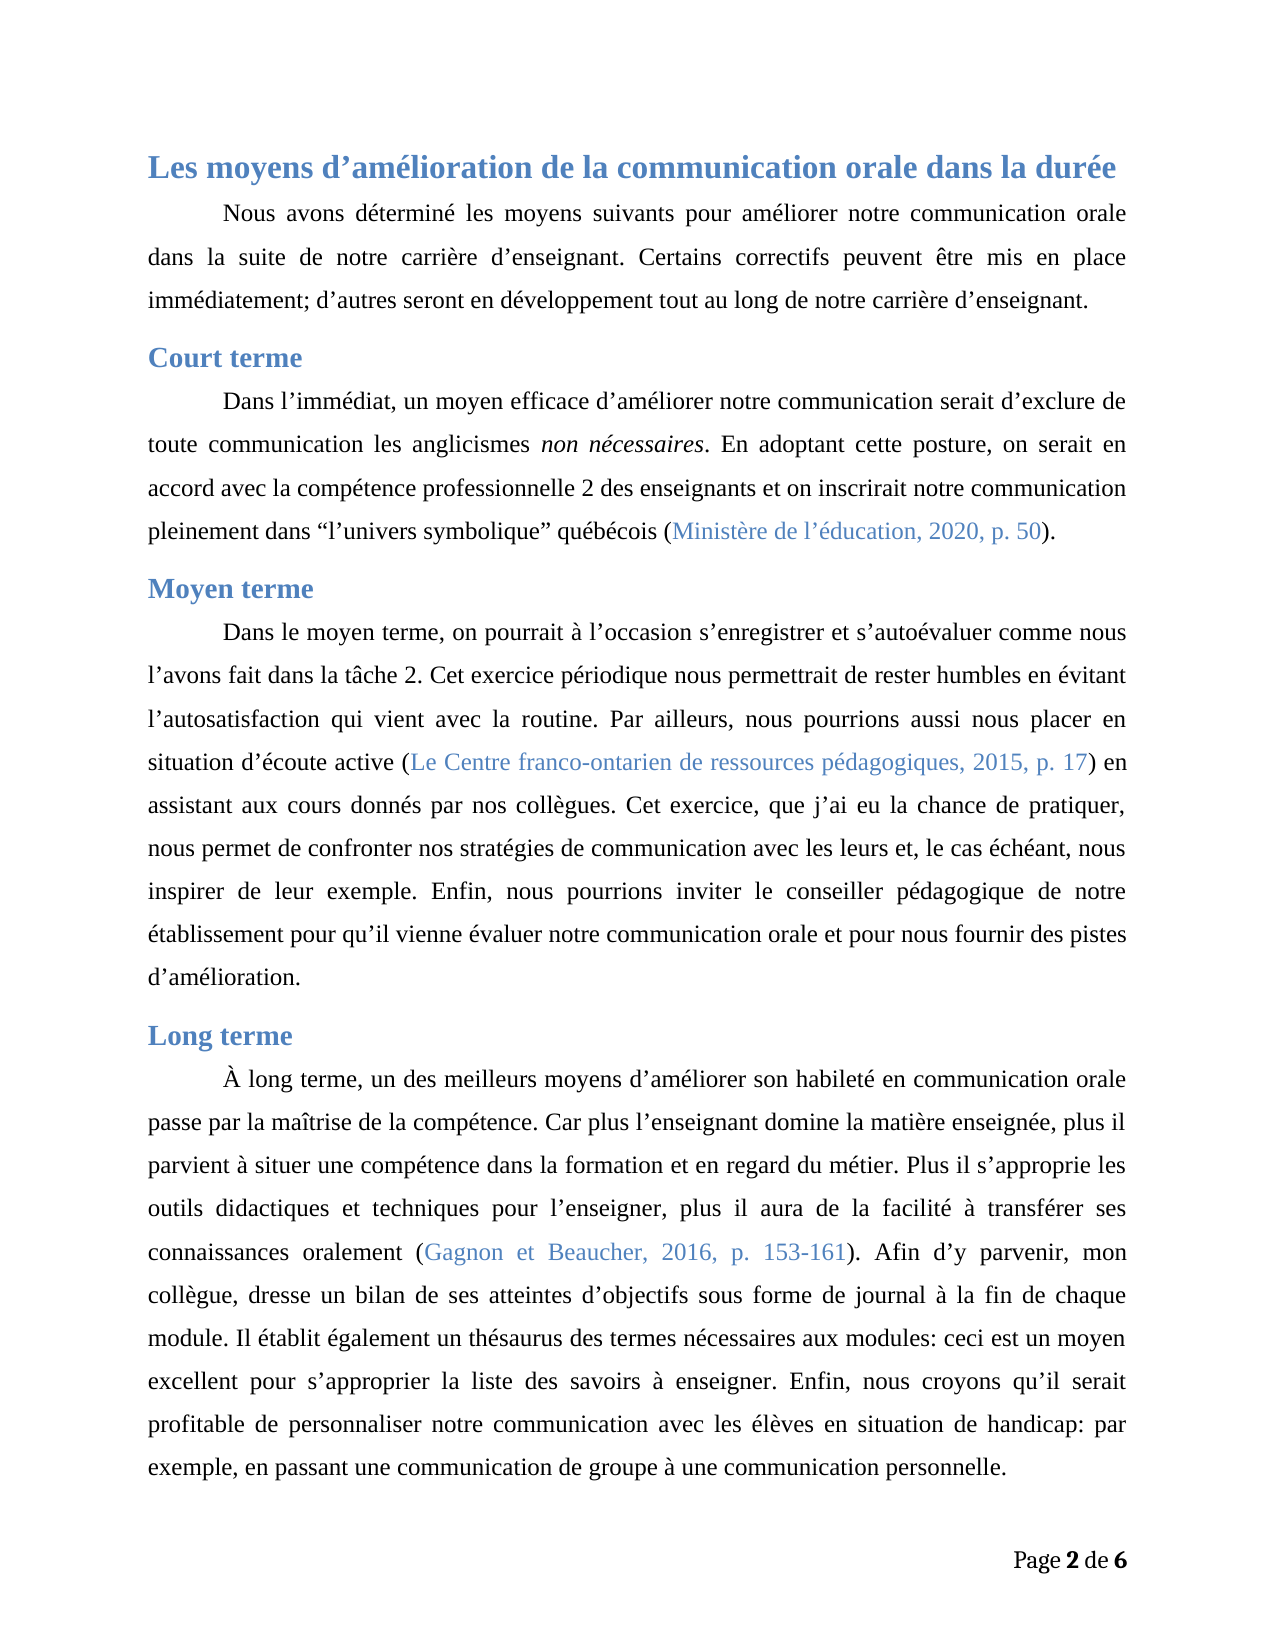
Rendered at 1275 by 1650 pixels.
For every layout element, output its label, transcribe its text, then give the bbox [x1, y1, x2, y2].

text Dans le moyen terme, on pourrait à l’occasion s’enregistrer et s’autoévaluer comme nous l’avons fait dans la tâche 2. Cet exercice périodique nous permettrait de rester humbles en évitant l’autosatisfaction qui vient avec la routine. Par ailleurs, nous pourrions aussi nous placer en situation d’écoute active (Le Centre franco-ontarien de ressources pédagogiques, 2015, p. 17) en assistant aux cours donnés par nos collègues. Cet exercice, que j’ai eu la chance de pratiquer, nous permet de confronter nos stratégies de communication avec les leurs et, le cas échéant, nous inspirer de leur exemple. Enfin, nous pourrions inviter le conseiller pédagogique de notre établissement pour qu’il vienne évaluer notre communication orale et pour nous fournir des pistes d’amélioration. [148, 617, 1127, 991]
subtitle Long terme [148, 1018, 1127, 1052]
text À long terme, un des meilleurs moyens d’améliorer son habileté en communication orale passe par la maîtrise de la compétence. Car plus l’enseignant domine la matière enseignée, plus il parvient à situer une compétence dans la formation et en regard du métier. Plus il s’approprie les outils didactiques et techniques pour l’enseigner, plus il aura de la facilité à transférer ses connaissances oralement (Gagnon et Beaucher, 2016, p. 153‑161). Afin d’y parvenir, mon collègue, dresse un bilan de ses atteintes d’objectifs sous forme de journal à la fin de chaque module. Il établit également un thésaurus des termes nécessaires aux modules: ceci est un moyen excellent pour s’approprier la liste des savoirs à enseigner. Enfin, nous croyons qu’il serait profitable de personnaliser notre communication avec les élèves en situation de handicap: par exemple, en passant une communication de groupe à une communication personnelle. [148, 1064, 1127, 1481]
subtitle Court terme [148, 340, 1127, 374]
text Dans l’immédiat, un moyen efficace d’améliorer notre communication serait d’exclure de toute communication les anglicismes non nécessaires. En adoptant cette posture, on serait en accord avec la compétence professionnelle 2 des enseignants et on inscrirait notre communication pleinement dans “l’univers symbolique” québécois (Ministère de l’éducation, 2020, p. 50). [148, 386, 1127, 544]
text Nous avons déterminé les moyens suivants pour améliorer notre communication orale dans la suite de notre carrière d’enseignant. Certains correctifs peuvent être mis en place immédiatement; d’autres seront en développement tout au long de notre carrière d’enseignant. [148, 198, 1127, 313]
subtitle Moyen terme [148, 571, 1127, 605]
subtitle Les moyens d’amélioration de la communication orale dans la durée [148, 148, 1127, 186]
